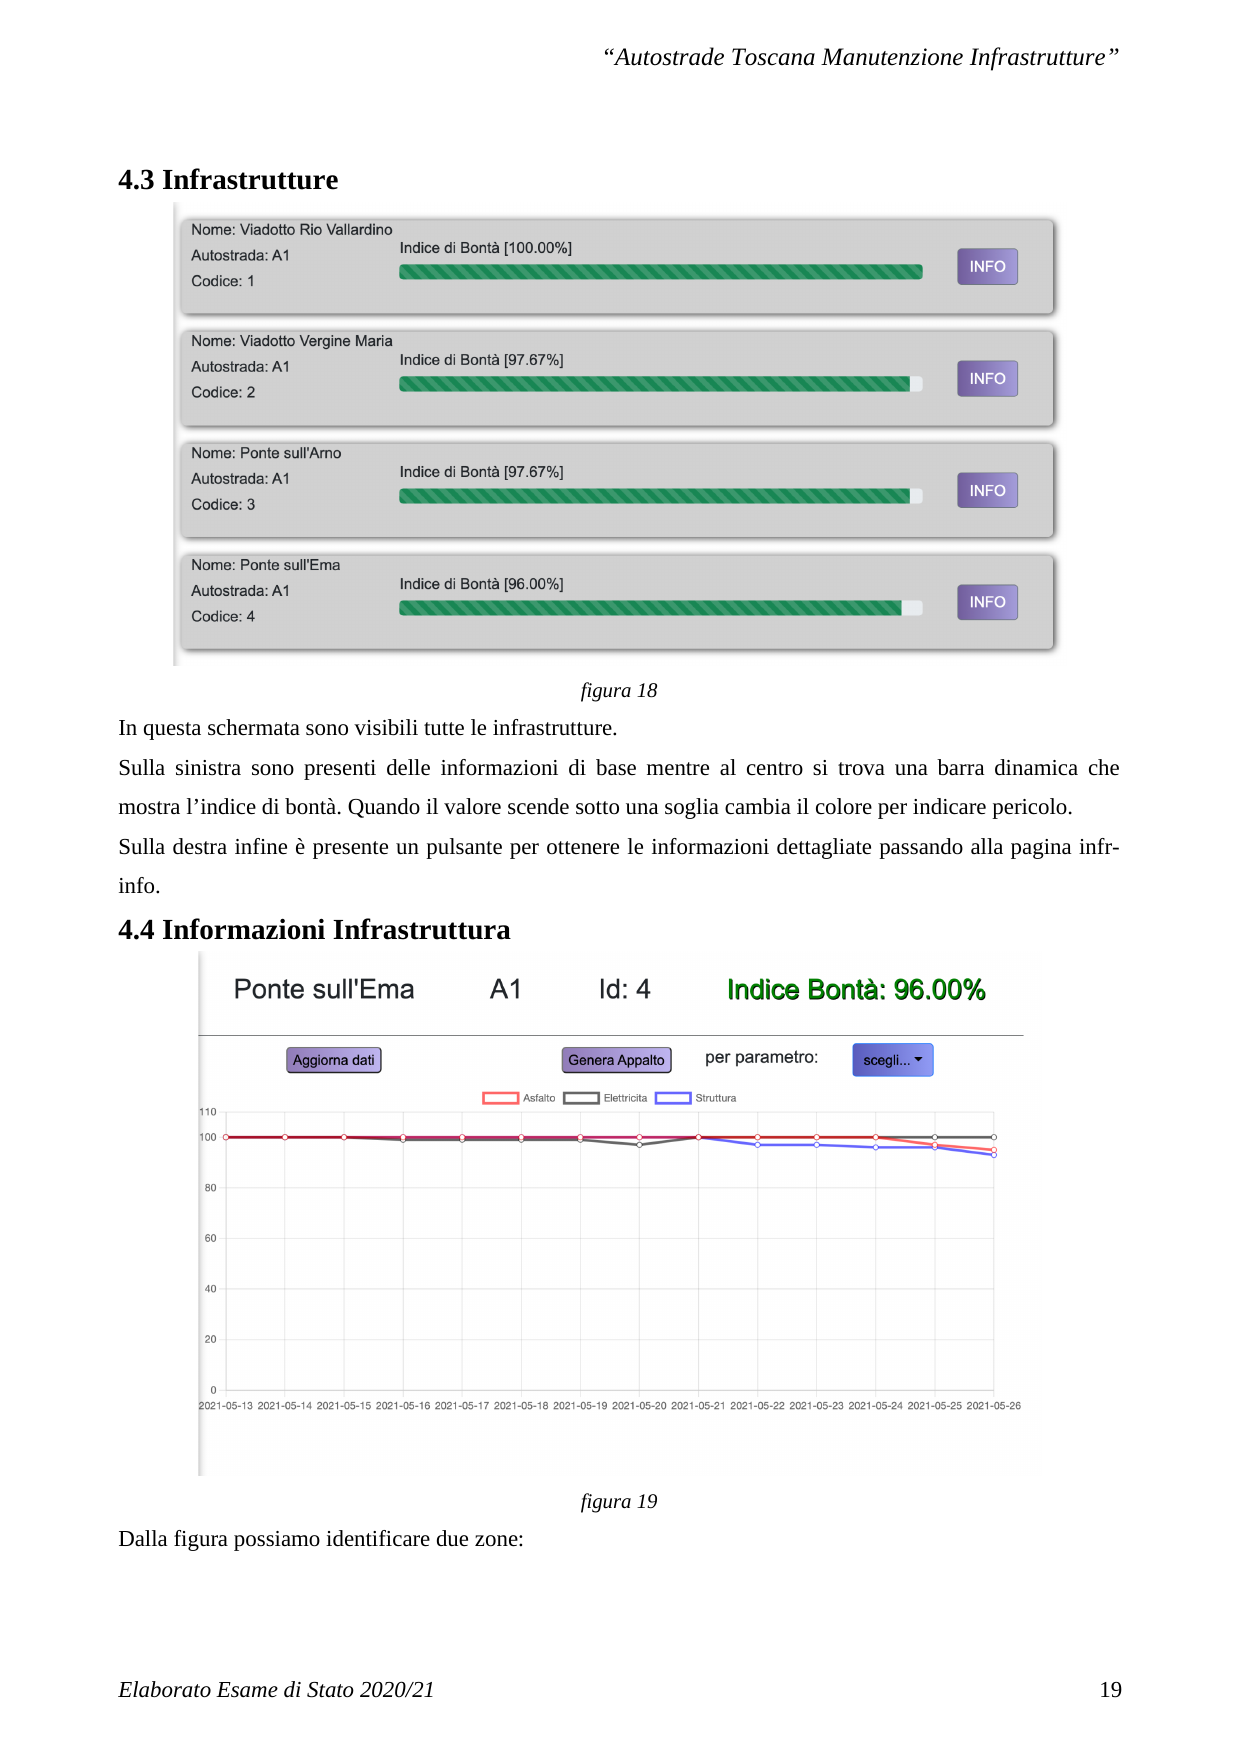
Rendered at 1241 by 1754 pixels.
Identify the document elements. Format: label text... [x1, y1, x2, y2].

text Sulla sinistra sono presenti delle informazioni di base mentre al centro si trova una barra dinamica che mostra l’indice di bontà. Quando il valore scende sotto una soglia cambia il colore per indicare pericolo. [118, 754, 1122, 820]
subtitle 4.4 Informazioni Infrastruttura [118, 912, 1122, 945]
subtitle 4.3 Infrastrutture [118, 162, 1122, 196]
text In questa schermata sono visibili tutte le infrastrutture. [118, 714, 1122, 741]
text Sulla destra infine è presente un pulsante per ottenere le informazioni dettagliate passando alla pagina infr-info. [118, 833, 1122, 899]
picture [198, 951, 1042, 1476]
text figura 18 [118, 678, 1122, 702]
text Dalla figura possiamo identificare due zone: [118, 1525, 1122, 1551]
text figura 19 [118, 1489, 1122, 1513]
picture [173, 202, 1067, 666]
